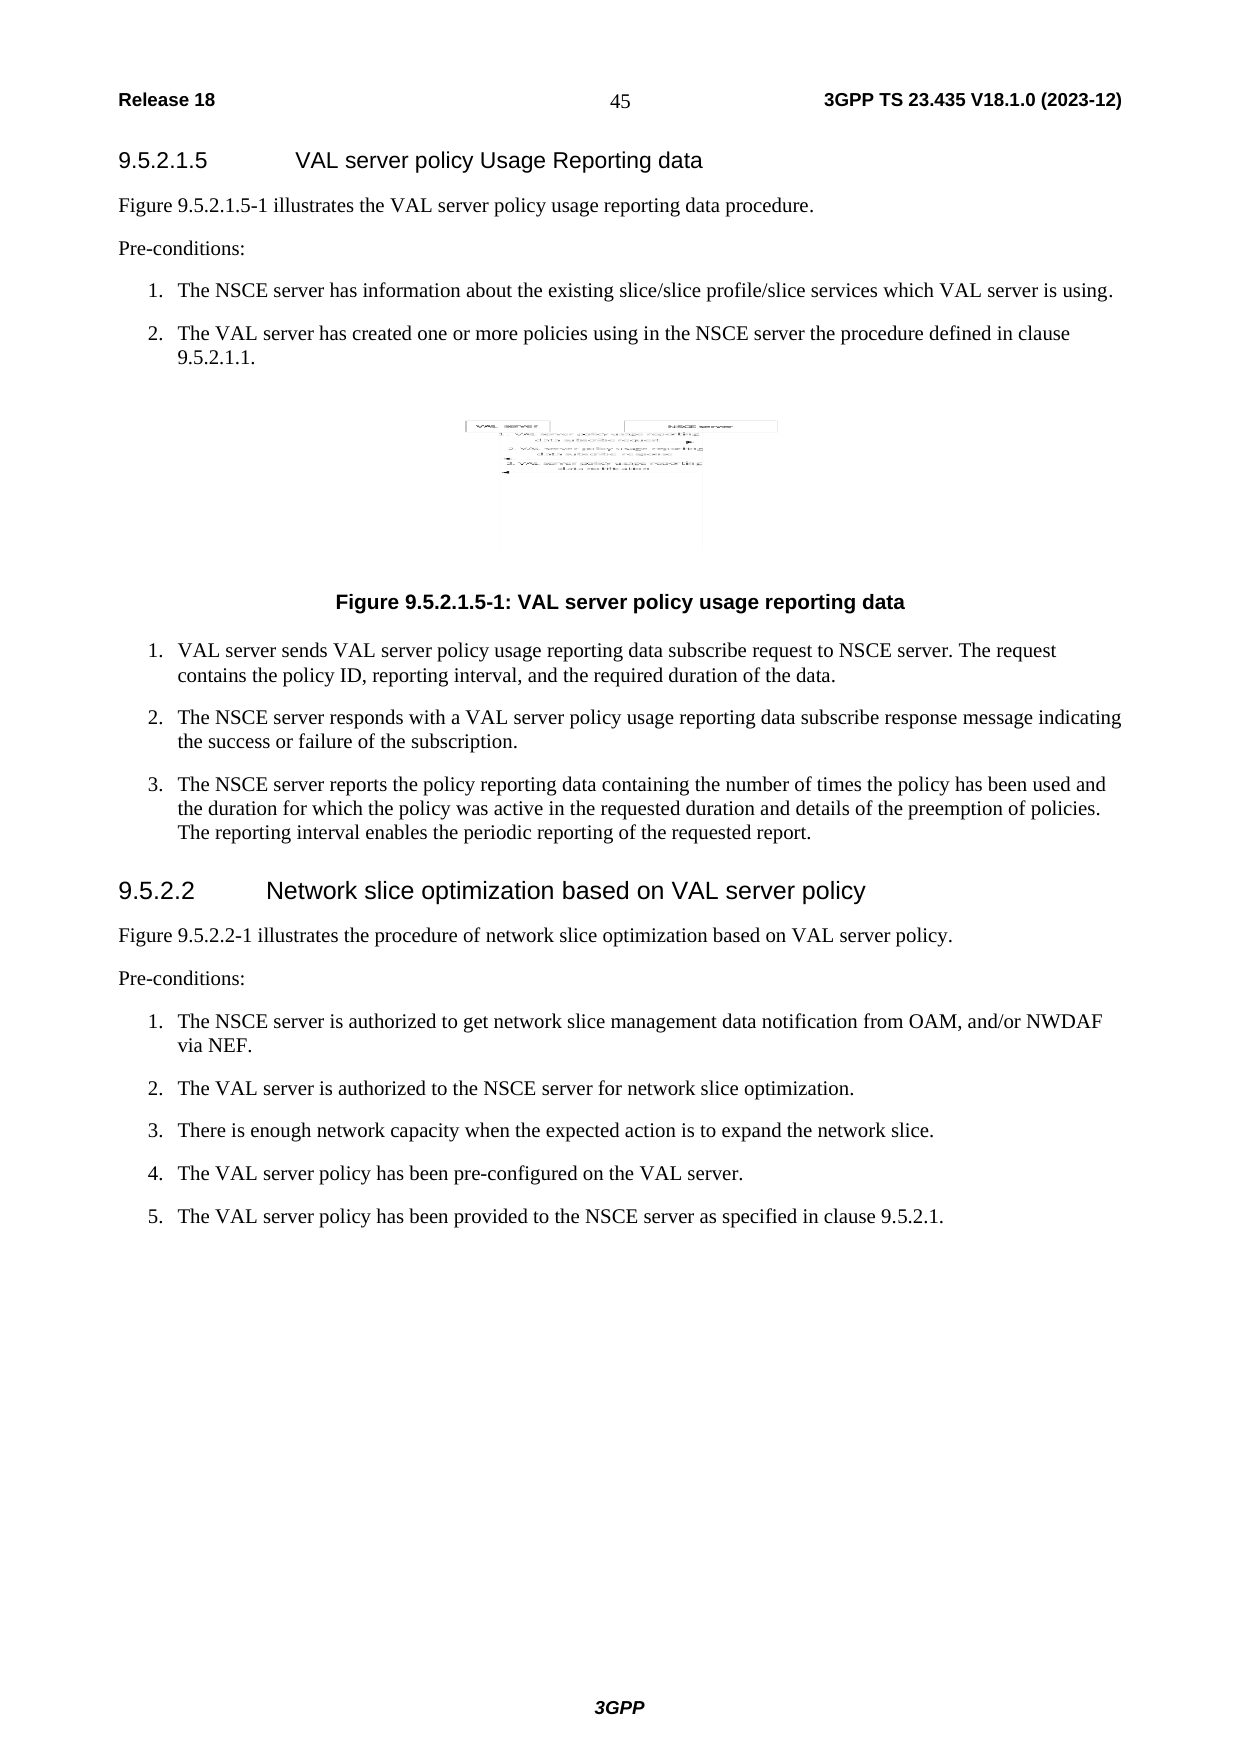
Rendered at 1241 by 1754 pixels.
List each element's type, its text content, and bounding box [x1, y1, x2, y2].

text 5. The VAL server policy has been provided to the NSCE server as specified in clause 9.5.2.1. [148, 1204, 1122, 1228]
text 4. The VAL server policy has been pre-configured on the VAL server. [148, 1161, 1122, 1185]
text Pre-conditions: [118, 966, 1122, 990]
text 1. VAL server sends VAL server policy usage reporting data subscribe request to NSCE server. The request contains the policy ID, reporting interval, and the required duration of the data. [148, 638, 1122, 687]
text 3. The NSCE server reports the policy reporting data containing the number of times the policy has been used and the duration for which the policy was active in the requested duration and details of the preemption of policies. The reporting interval enables the periodic reporting of the requested report. [148, 772, 1122, 844]
text 3. There is enough network capacity when the expected action is to expand the network slice. [148, 1118, 1122, 1142]
text 2. The VAL server has created one or more policies using in the NSCE server the procedure defined in clause 9.5.2.1.1. [148, 321, 1122, 369]
text Figure 9.5.2.1.5-1 illustrates the VAL server policy usage reporting data procedure. [118, 193, 1122, 217]
text Figure 9.5.2.2-1 illustrates the procedure of network slice optimization based on VAL server policy. [118, 923, 1122, 947]
subtitle 9.5.2.2 Network slice optimization based on VAL server policy [118, 876, 1122, 904]
text Pre-conditions: [118, 235, 1122, 259]
subtitle 9.5.2.1.5 VAL server policy Usage Reporting data [118, 147, 1122, 174]
text Figure 9.5.2.1.5-1: VAL server policy usage reporting data [118, 589, 1122, 613]
text 1. The NSCE server is authorized to get network slice management data notification from OAM, and/or NWDAF via NEF. [148, 1009, 1122, 1057]
text 2. The VAL server is authorized to the NSCE server for network slice optimization. [148, 1076, 1122, 1100]
text 2. The NSCE server responds with a VAL server policy usage reporting data subscribe response message indicating the success or failure of the subscription. [148, 705, 1122, 753]
text 1. The NSCE server has information about the existing slice/slice profile/slice services which VAL server is using. [148, 278, 1122, 302]
